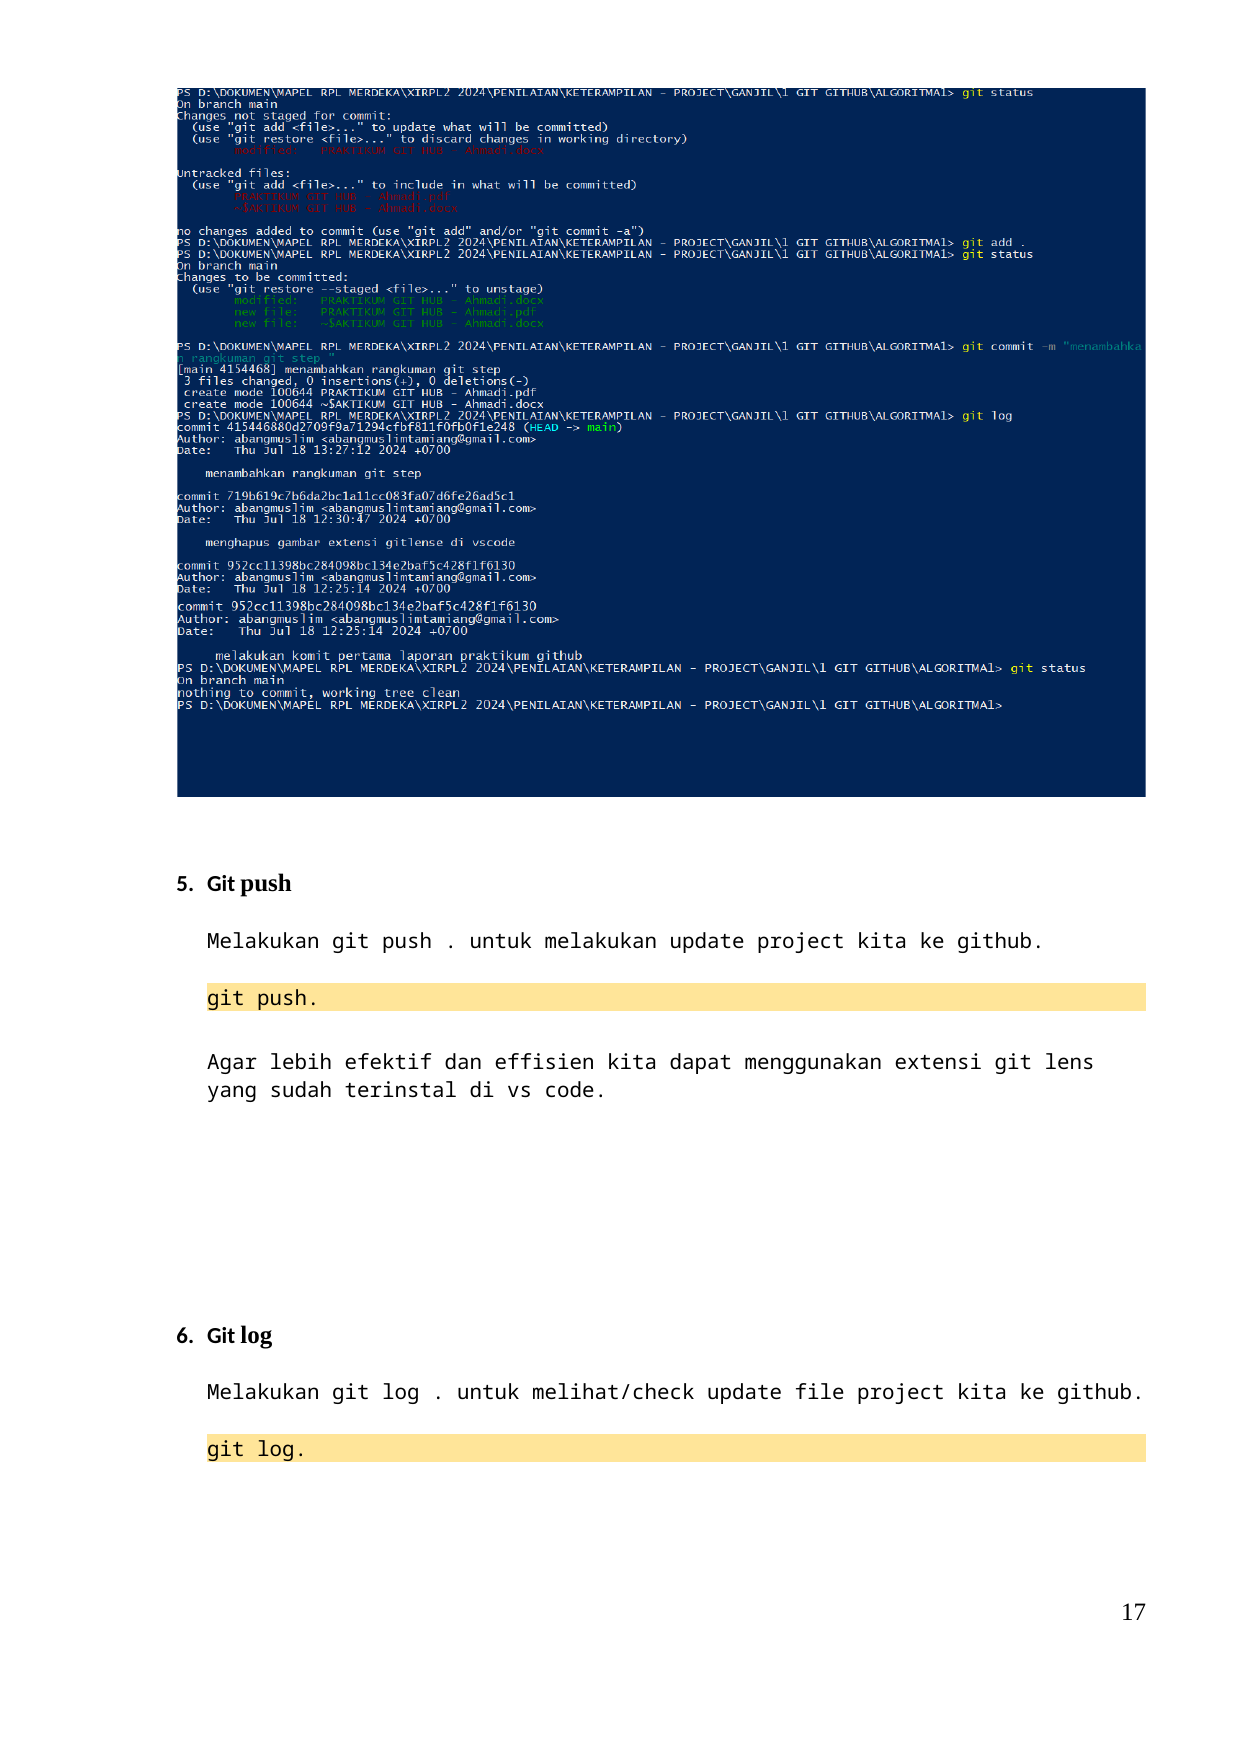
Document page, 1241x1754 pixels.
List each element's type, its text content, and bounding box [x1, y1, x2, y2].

text Agar lebih efektif dan effisien kita dapat menggunakan extensi git lens yang sudah terinstal di vs code. [207, 1047, 1146, 1104]
text git push. [207, 983, 1146, 1011]
list Git push [176, 868, 1146, 897]
text Melakukan git push . untuk melakukan update project kita ke github. [207, 926, 1146, 954]
picture [177, 88, 1146, 797]
text git log. [207, 1434, 1146, 1462]
text Melakukan git log . untuk melihat/check update file project kita ke github. [207, 1377, 1146, 1406]
list Git log [176, 1320, 1146, 1349]
